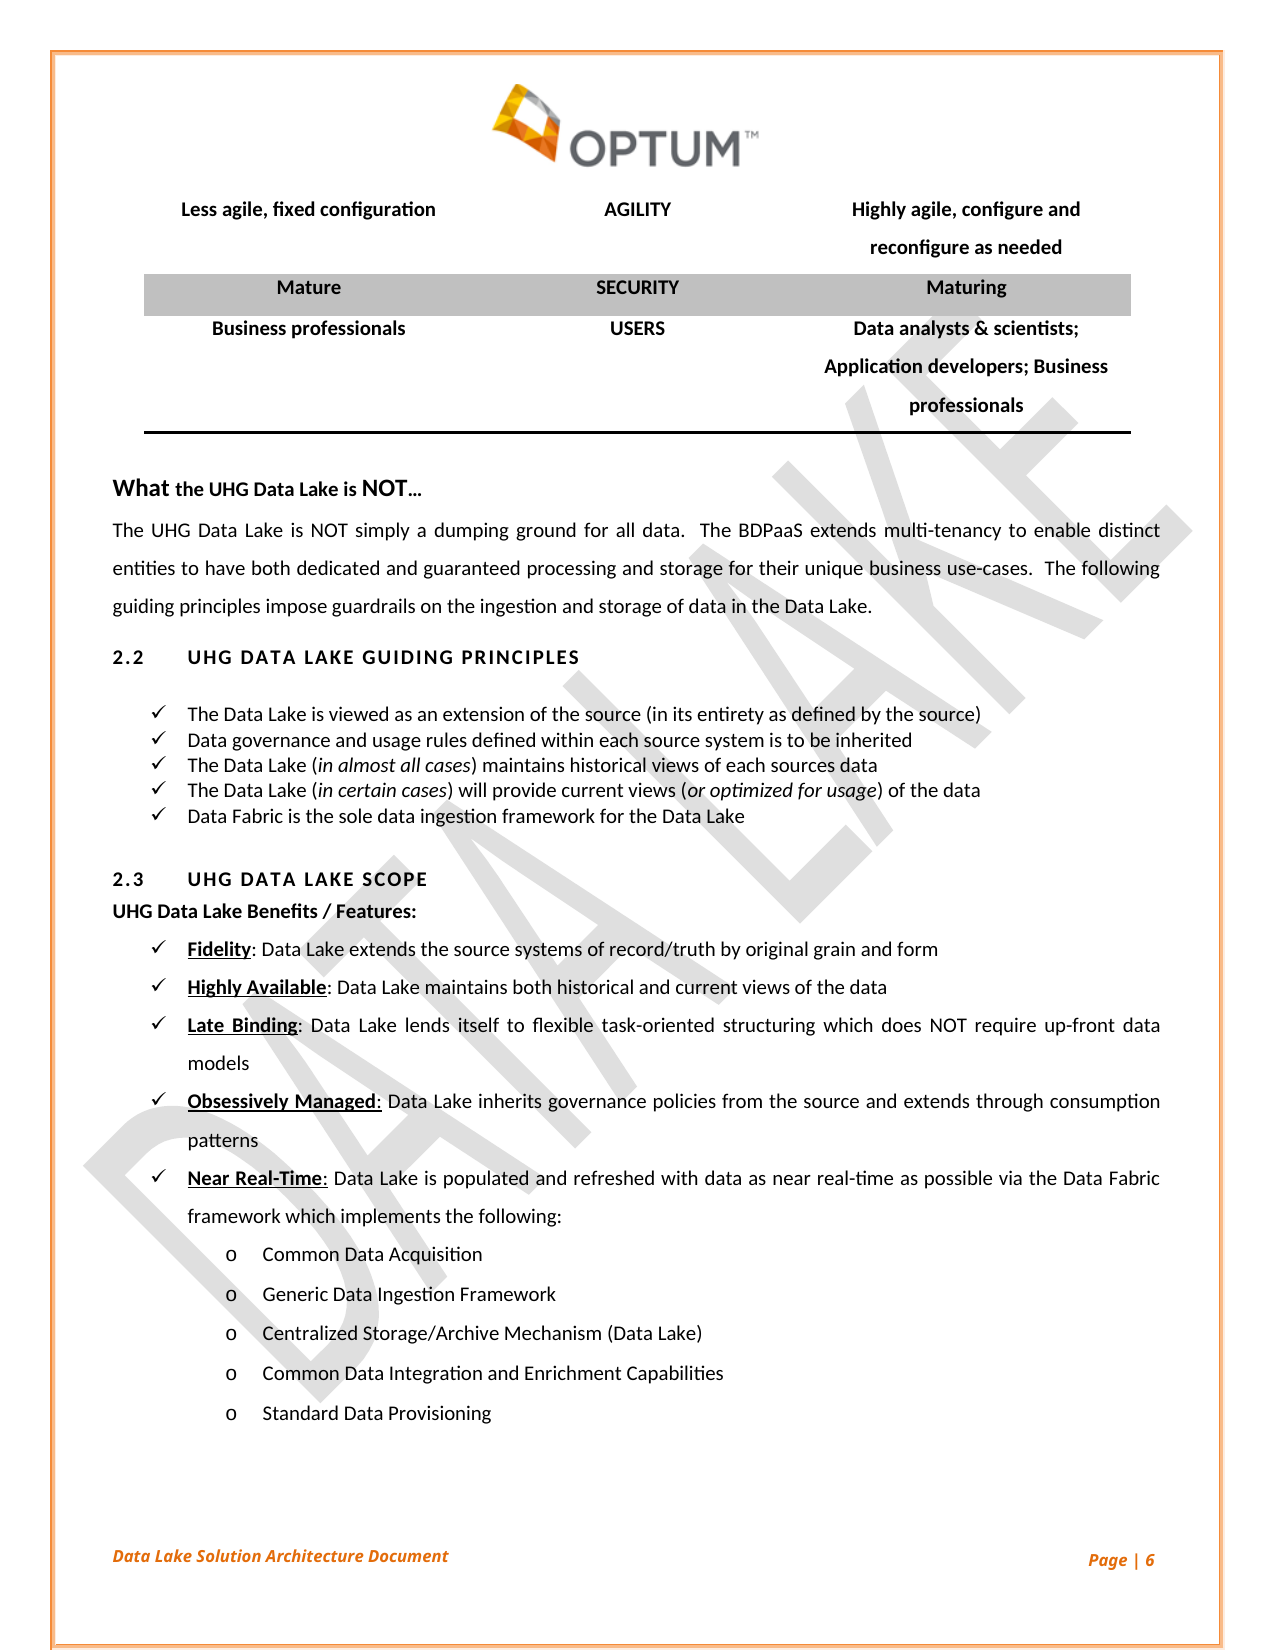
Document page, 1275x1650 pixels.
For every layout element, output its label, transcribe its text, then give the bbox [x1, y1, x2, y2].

list The Data Lake (in almost all cases) maintains historical views of each sources data [150, 752, 1162, 778]
list Common Data Acquisition [225, 1241, 1162, 1268]
picture [490, 84, 765, 172]
table_cell USERS [473, 316, 802, 431]
list Centralized Storage/Archive Mechanism (Data Lake) [225, 1321, 1162, 1347]
list Near Real-Time: Data Lake is populated and refreshed with data as near real-time as possible via the Data Fabric framework which implements the following: [150, 1165, 1162, 1228]
list Standard Data Provisioning [225, 1400, 1162, 1426]
list Highly Available: Data Lake maintains both historical and current views of the data [150, 974, 1162, 1000]
table_cell AGILITY [473, 196, 802, 274]
text UHG Data Lake Benefits / Features: [112, 898, 1162, 923]
table_cell Highly agile, configure and reconfigure as needed [802, 196, 1131, 274]
subtitle UHG Data Lake GUIDING PRINCIPLES [112, 644, 1162, 670]
table_cell Mature [144, 274, 473, 316]
list Late Binding: Data Lake lends itself to flexible task-oriented structuring which does NOT require up-front data models [150, 1012, 1162, 1076]
list Data Fabric is the sole data ingestion framework for the Data Lake [150, 803, 1162, 828]
list Obsessively Managed: Data Lake inherits governance policies from the source and extends through consumption patterns [150, 1089, 1162, 1152]
table_cell SECURITY [473, 274, 802, 316]
list Common Data Integration and Enrichment Capabilities [225, 1360, 1162, 1387]
table_cell Less agile, fixed configuration [144, 196, 473, 274]
table_cell Data analysts & scientists; Application developers; Business professionals [802, 316, 1131, 431]
subtitle UHG Data Lake scope [112, 866, 1162, 892]
text The UHG Data Lake is NOT simply a dumping ground for all data. The BDPaaS extends multi-tenancy to enable distinct entities to have both dedicated and guaranteed processing and storage for their unique business use-cases. The following guiding principles impose guardrails on the ingestion and storage of data in the Data Lake. [112, 517, 1162, 619]
text What the UHG Data Lake is NOT… [112, 472, 1162, 502]
list Fidelity: Data Lake extends the source systems of record/truth by original grain and form [150, 936, 1162, 962]
list The Data Lake is viewed as an extension of the source (in its entirety as defined by the source) [150, 701, 1162, 727]
list The Data Lake (in certain cases) will provide current views (or optimized for usage) of the data [150, 778, 1162, 803]
list Data governance and usage rules defined within each source system is to be inherited [150, 727, 1162, 752]
table_cell Maturing [802, 274, 1131, 316]
table_cell Business professionals [144, 316, 473, 431]
list Generic Data Ingestion Framework [225, 1281, 1162, 1307]
